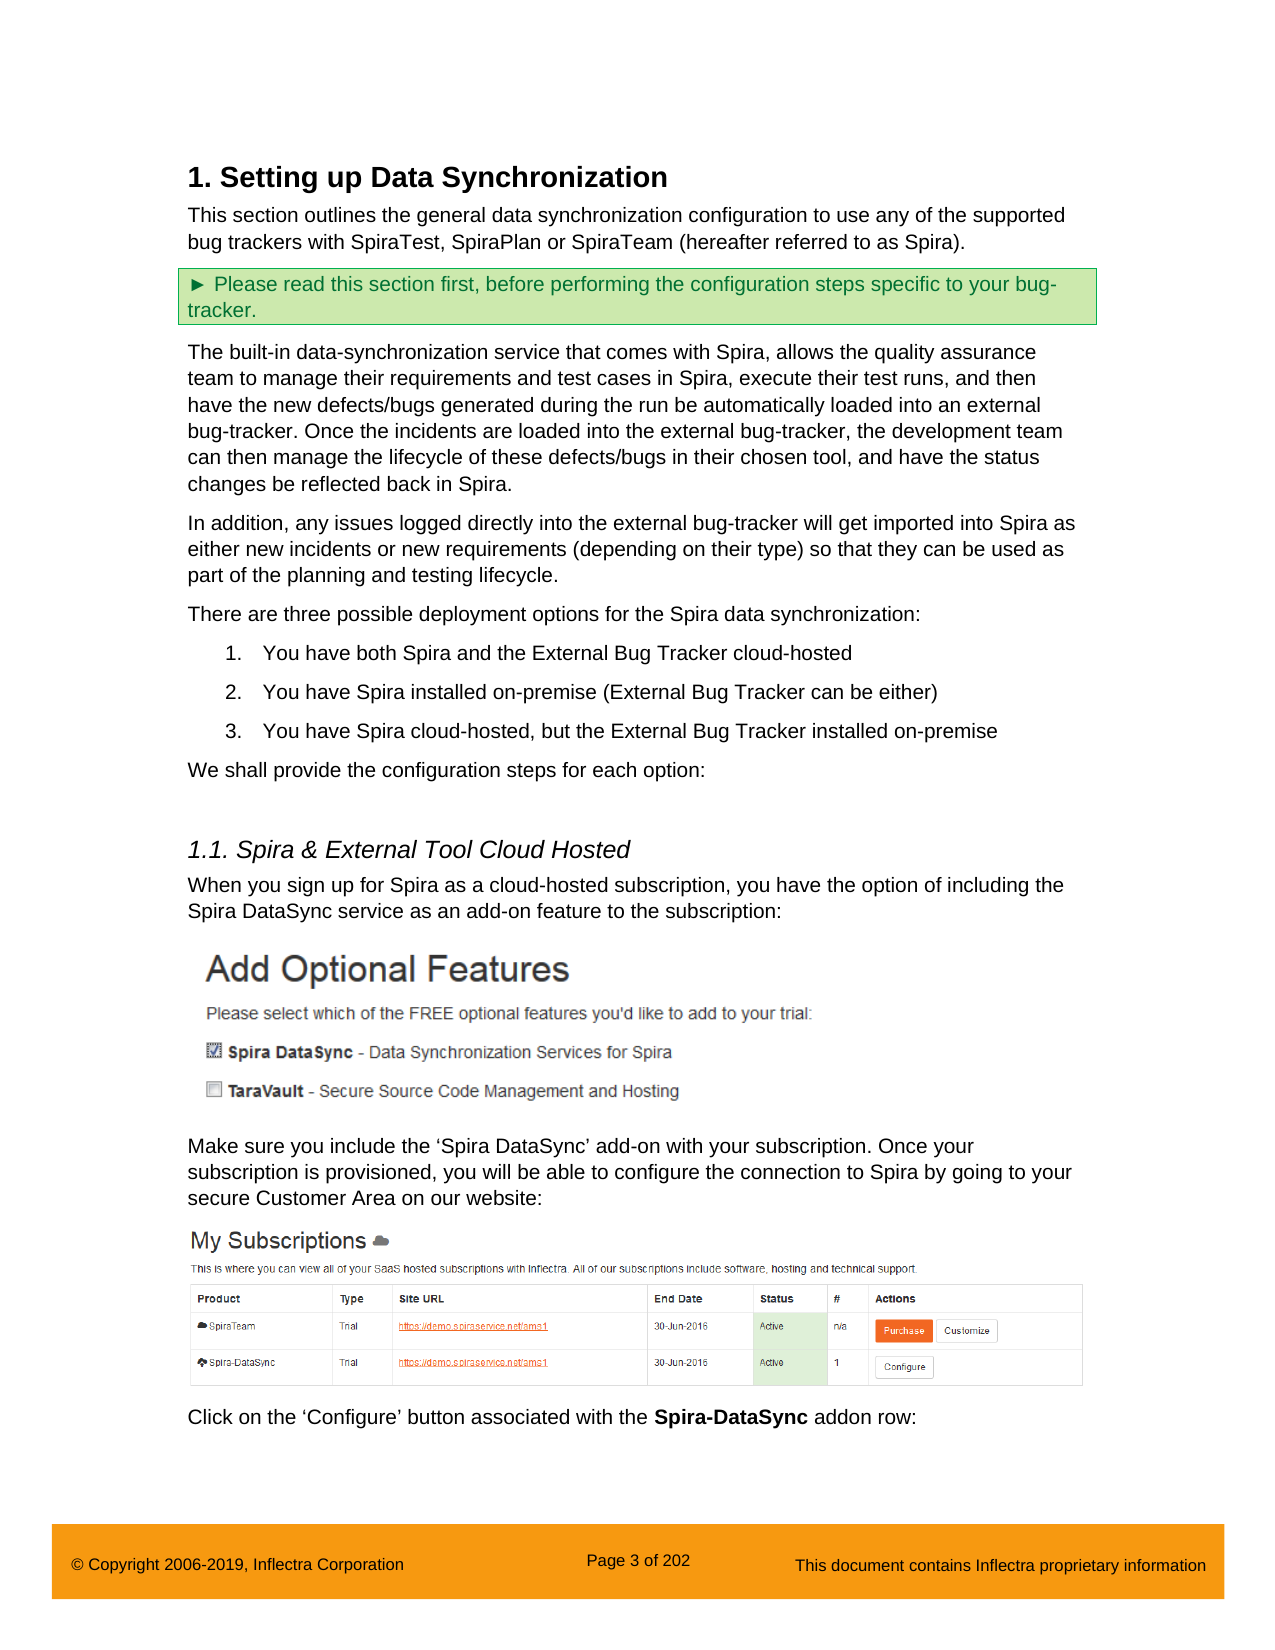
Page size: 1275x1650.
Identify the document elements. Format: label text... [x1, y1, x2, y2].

text Make sure you include the ‘Spira DataSync’ add-on with your subscription. Once your subscription is provisioned, you will be able to configure the connection to Spira by going to your secure Customer Area on our website: [187, 1133, 1087, 1210]
text There are three possible deployment options for the Spira data synchronization: [187, 602, 1087, 626]
picture [187, 938, 836, 1119]
subtitle 1. Setting up Data Synchronization [187, 160, 1087, 193]
text ► Please read this section first, before performing the configuration steps specific to your bug-tracker. [179, 269, 1096, 324]
list You have Spira cloud-hosted, but the External Bug Tracker installed on-premise [225, 718, 1087, 742]
text This section outlines the general data synchronization configuration to use any of the supported bug trackers with SpiraTest, SpiraPlan or SpiraTeam (hereafter referred to as Spira). [187, 203, 1087, 253]
subtitle 1.1. Spira & External Tool Cloud Hosted [187, 835, 1087, 864]
text Click on the ‘Configure’ button associated with the Spira-DataSync addon row: [187, 1404, 1087, 1428]
list You have Spira installed on-premise (External Bug Tracker can be either) [225, 680, 1087, 704]
text When you sign up for Spira as a cloud-hosted subscription, you have the option of including the Spira DataSync service as an add-on feature to the subscription: [187, 873, 1087, 923]
text We shall provide the configuration steps for each option: [187, 757, 1087, 808]
text The built-in data-synchronization service that comes with Spira, allows the quality assurance team to manage their requirements and test cases in Spira, execute their test runs, and then have the new defects/bugs generated during the run be automatically loaded into an external bug-tracker. Once the incidents are loaded into the external bug-tracker, the development team can then manage the lifecycle of these defects/bugs in their chosen tool, and have the status changes be reflected back in Spira. [187, 340, 1087, 496]
list You have both Spira and the External Bug Tracker cloud-hosted [225, 641, 1087, 665]
text In addition, any issues logged directly into the external bug-tracker will get imported into Spira as either new incidents or new requirements (depending on their type) so that they can be used as part of the planning and testing lifecycle. [187, 510, 1087, 587]
picture [187, 1225, 1088, 1390]
